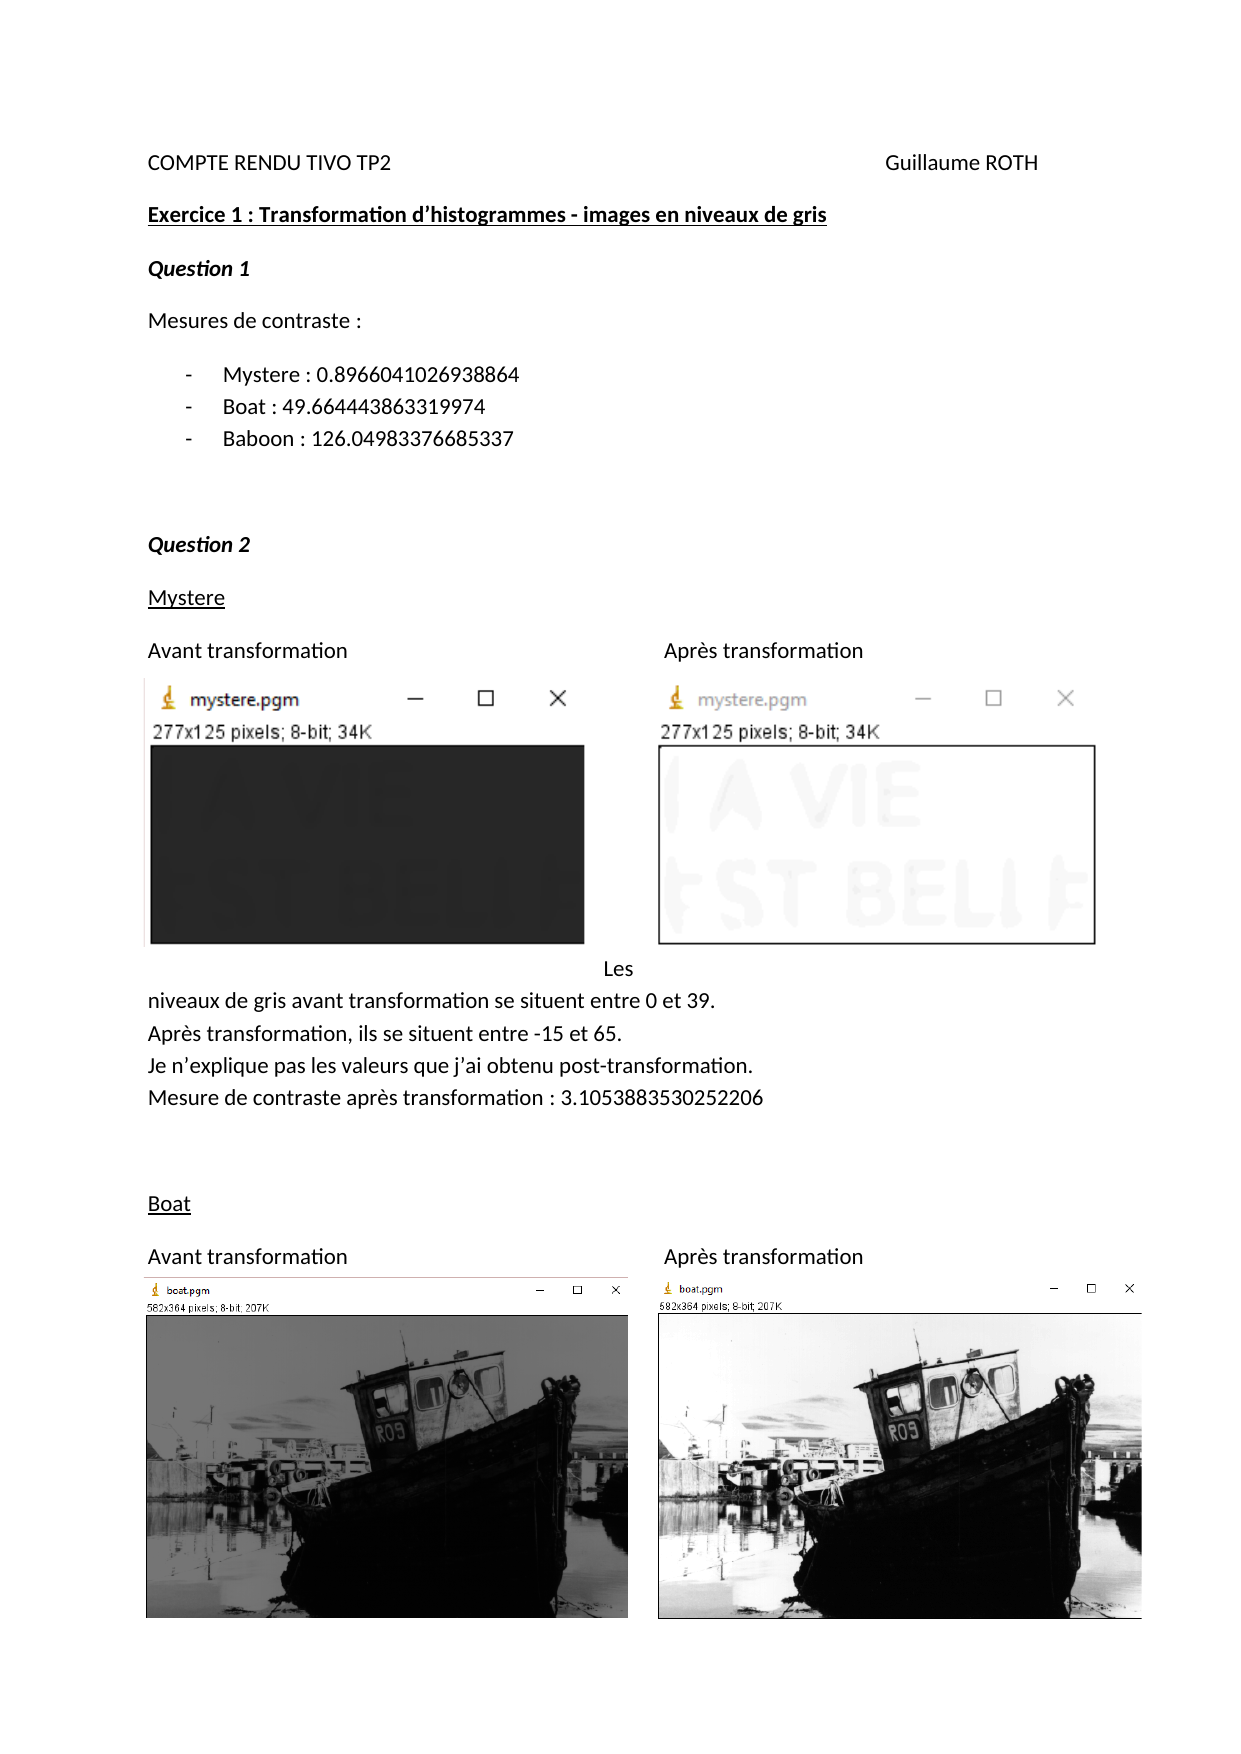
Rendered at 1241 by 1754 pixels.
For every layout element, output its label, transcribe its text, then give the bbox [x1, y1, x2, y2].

text Les niveaux de gris avant transformation se situent entre 0 et 39. Après transformation, ils se situent entre -15 et 65. Je n’explique pas les valeurs que j’ai obtenu post-transformation. Mesure de contraste après transformation : 3.1053883530252206 [148, 954, 1093, 1111]
list Mystere : 0.8966041026938864 [185, 360, 1093, 388]
picture [657, 681, 1099, 948]
text Mystere [148, 583, 1093, 611]
text Question 2 [148, 530, 1093, 558]
text COMPTE RENDU TIVO TP2 Guillaume ROTH [148, 148, 1093, 176]
picture [143, 1277, 628, 1618]
text Avant transformation Après transformation [148, 1242, 1093, 1270]
text Mesures de contraste : [148, 307, 1093, 335]
list Boat : 49.664443863319974 [185, 392, 1093, 420]
picture [657, 1277, 1142, 1619]
text Question 1 [148, 254, 1093, 282]
list Baboon : 126.04983376685337 [185, 424, 1093, 452]
text Exercice 1 : Transformation d’histogrammes - images en niveaux de gris [148, 201, 1093, 229]
picture [143, 678, 585, 947]
text Boat [148, 1189, 1093, 1217]
text Avant transformation Après transformation [148, 636, 1093, 664]
